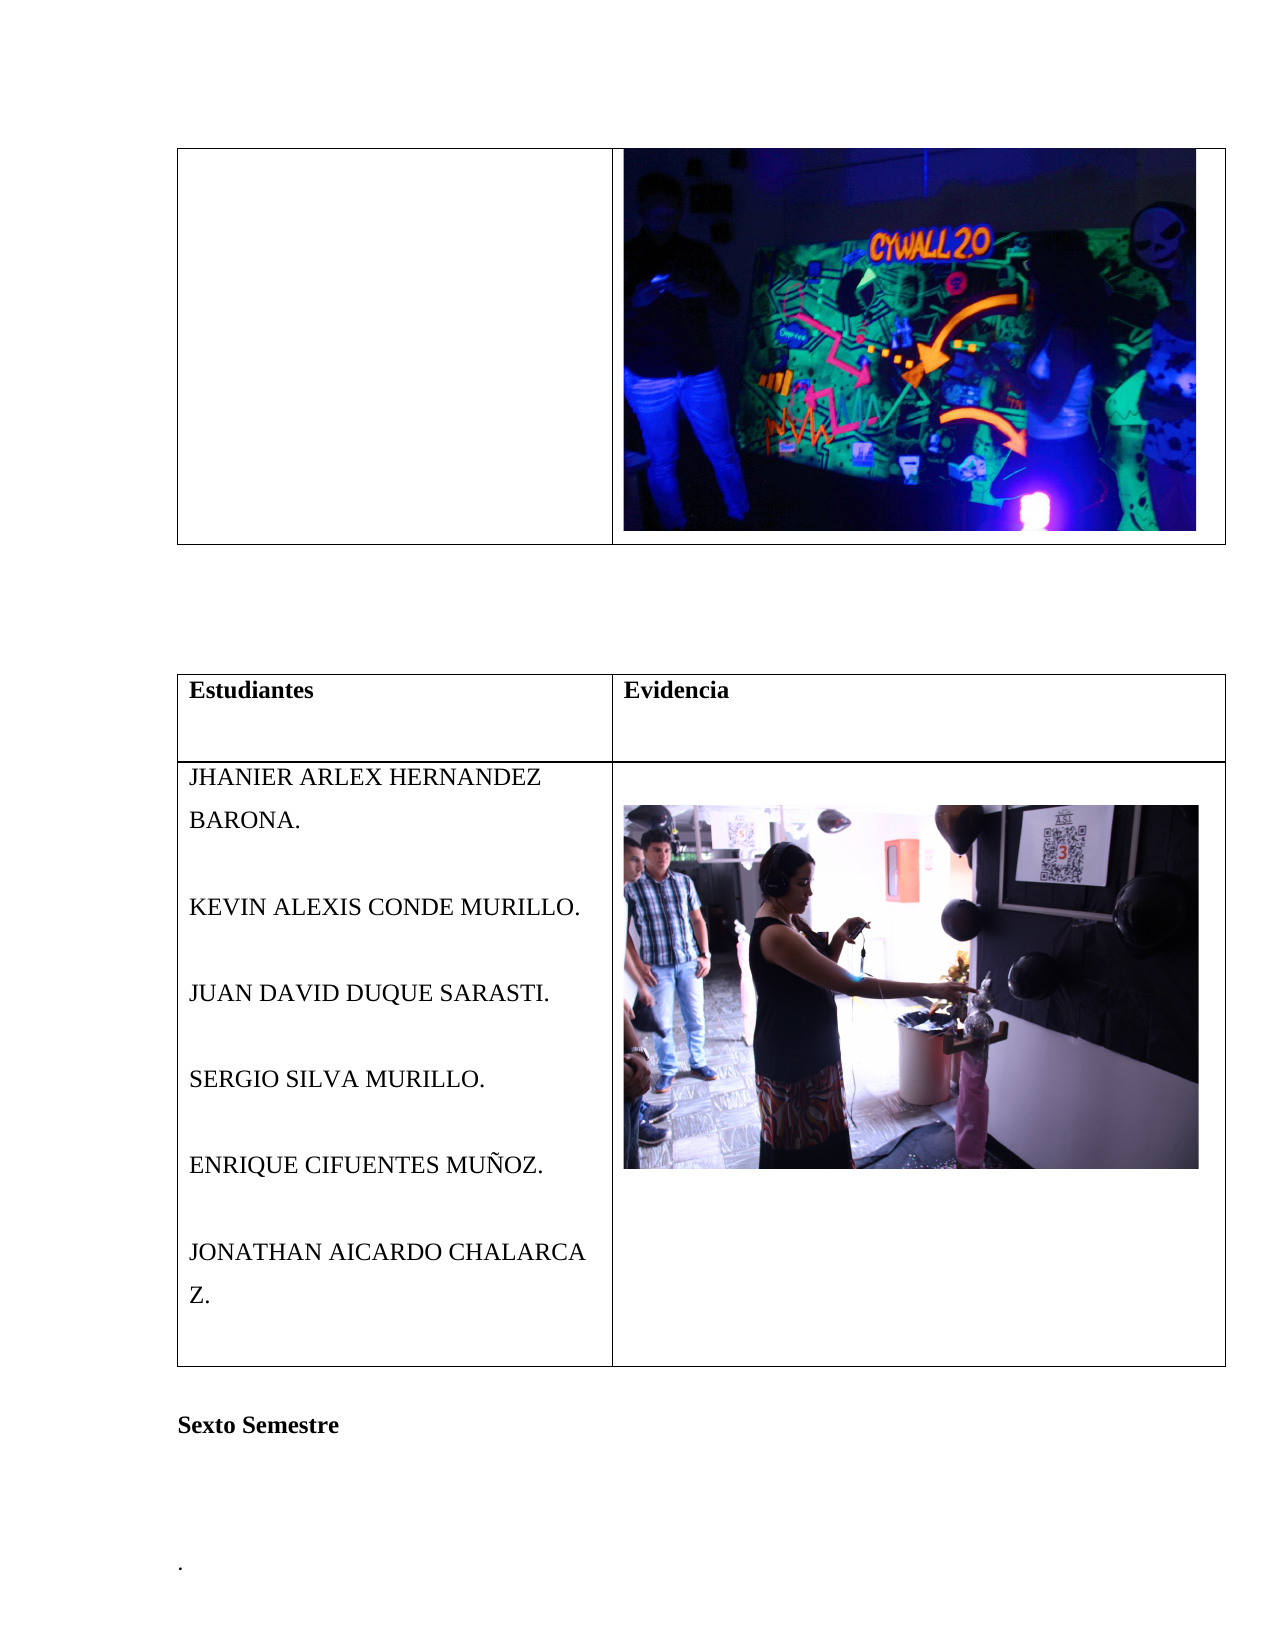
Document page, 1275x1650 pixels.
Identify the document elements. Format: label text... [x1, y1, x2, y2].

picture [623, 148, 1197, 531]
picture [623, 805, 1199, 1169]
table_header Estudiantes [178, 675, 612, 761]
table_cell JHANIER ARLEX HERNANDEZ BARONA. KEVIN ALEXIS CONDE MURILLO. JUAN DAVID DUQUE SARASTI. SERGIO SILVA MURILLO. ENRIQUE CIFUENTES MUÑOZ. JONATHAN AICARDO CHALARCA Z. [178, 763, 612, 1366]
table_cell [613, 763, 1225, 1366]
text Sexto Semestre [177, 1410, 1098, 1439]
table_cell [613, 149, 1225, 544]
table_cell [178, 149, 612, 544]
table_header Evidencia [613, 675, 1225, 761]
